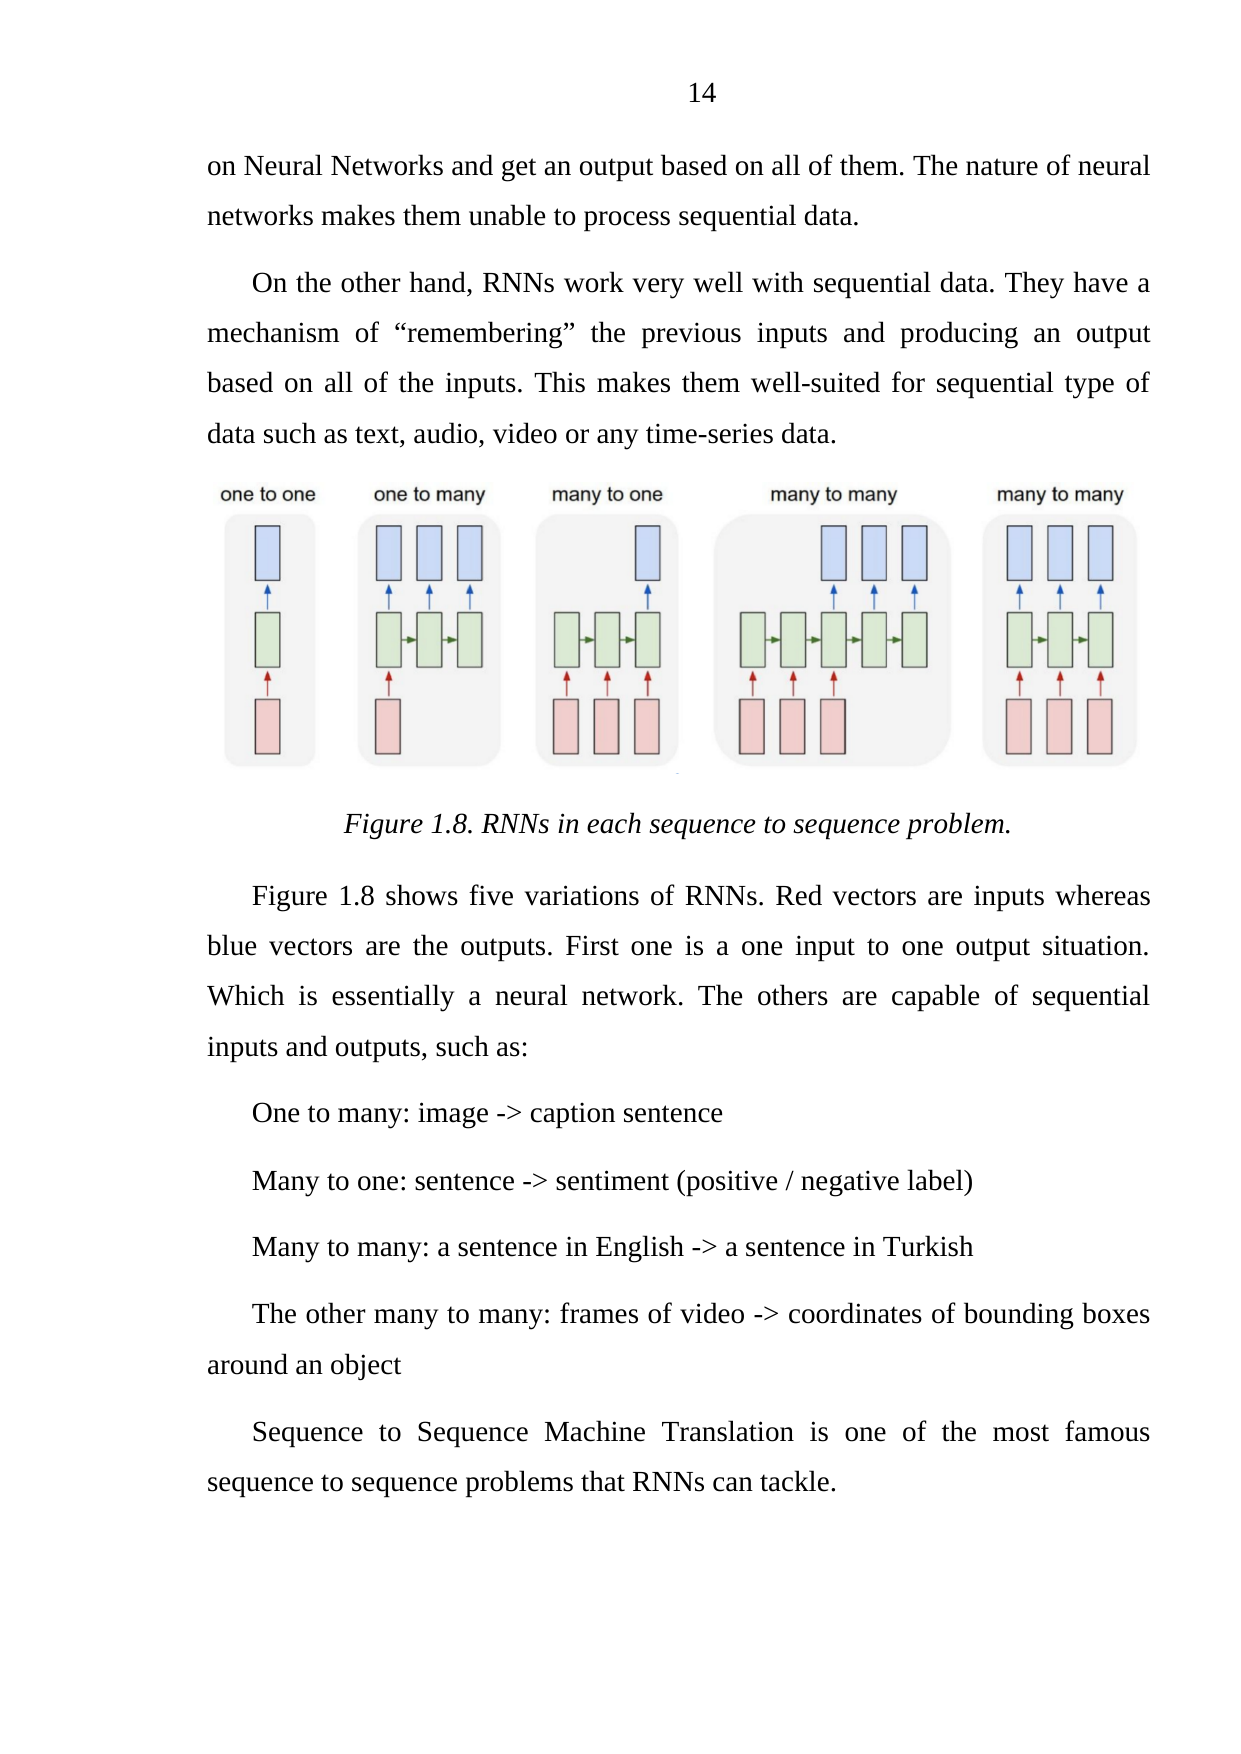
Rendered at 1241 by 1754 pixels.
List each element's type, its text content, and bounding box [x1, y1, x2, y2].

text Many to one: sentence -> sentiment (positive / negative label) [207, 1163, 1152, 1196]
picture [212, 482, 1146, 774]
text Many to many: a sentence in English -> a sentence in Turkish [207, 1229, 1152, 1263]
text One to many: image -> caption sentence [207, 1096, 1152, 1129]
text Figure .. RNNs in each sequence to sequence problem. [207, 807, 1152, 840]
text On the other hand, RNNs work very well with sequential data. They have a mechanism of “remembering” the previous inputs and producing an output based on all of the inputs. This makes them well-suited for sequential type of data such as text, audio, video or any time-series data. [207, 265, 1152, 449]
text Sequence to Sequence Machine Translation is one of the most famous sequence to sequence problems that RNNs can tackle. [207, 1414, 1152, 1498]
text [207, 148, 1152, 232]
text Figure 1.8 shows five variations of RNNs. Red vectors are inputs whereas blue vectors are the outputs. First one is a one input to one output situation. Which is essentially a neural network. The others are capable of sequential inputs and outputs, such as: [207, 878, 1152, 1062]
text The other many to many: frames of video -> coordinates of bounding boxes around an object [207, 1297, 1152, 1380]
